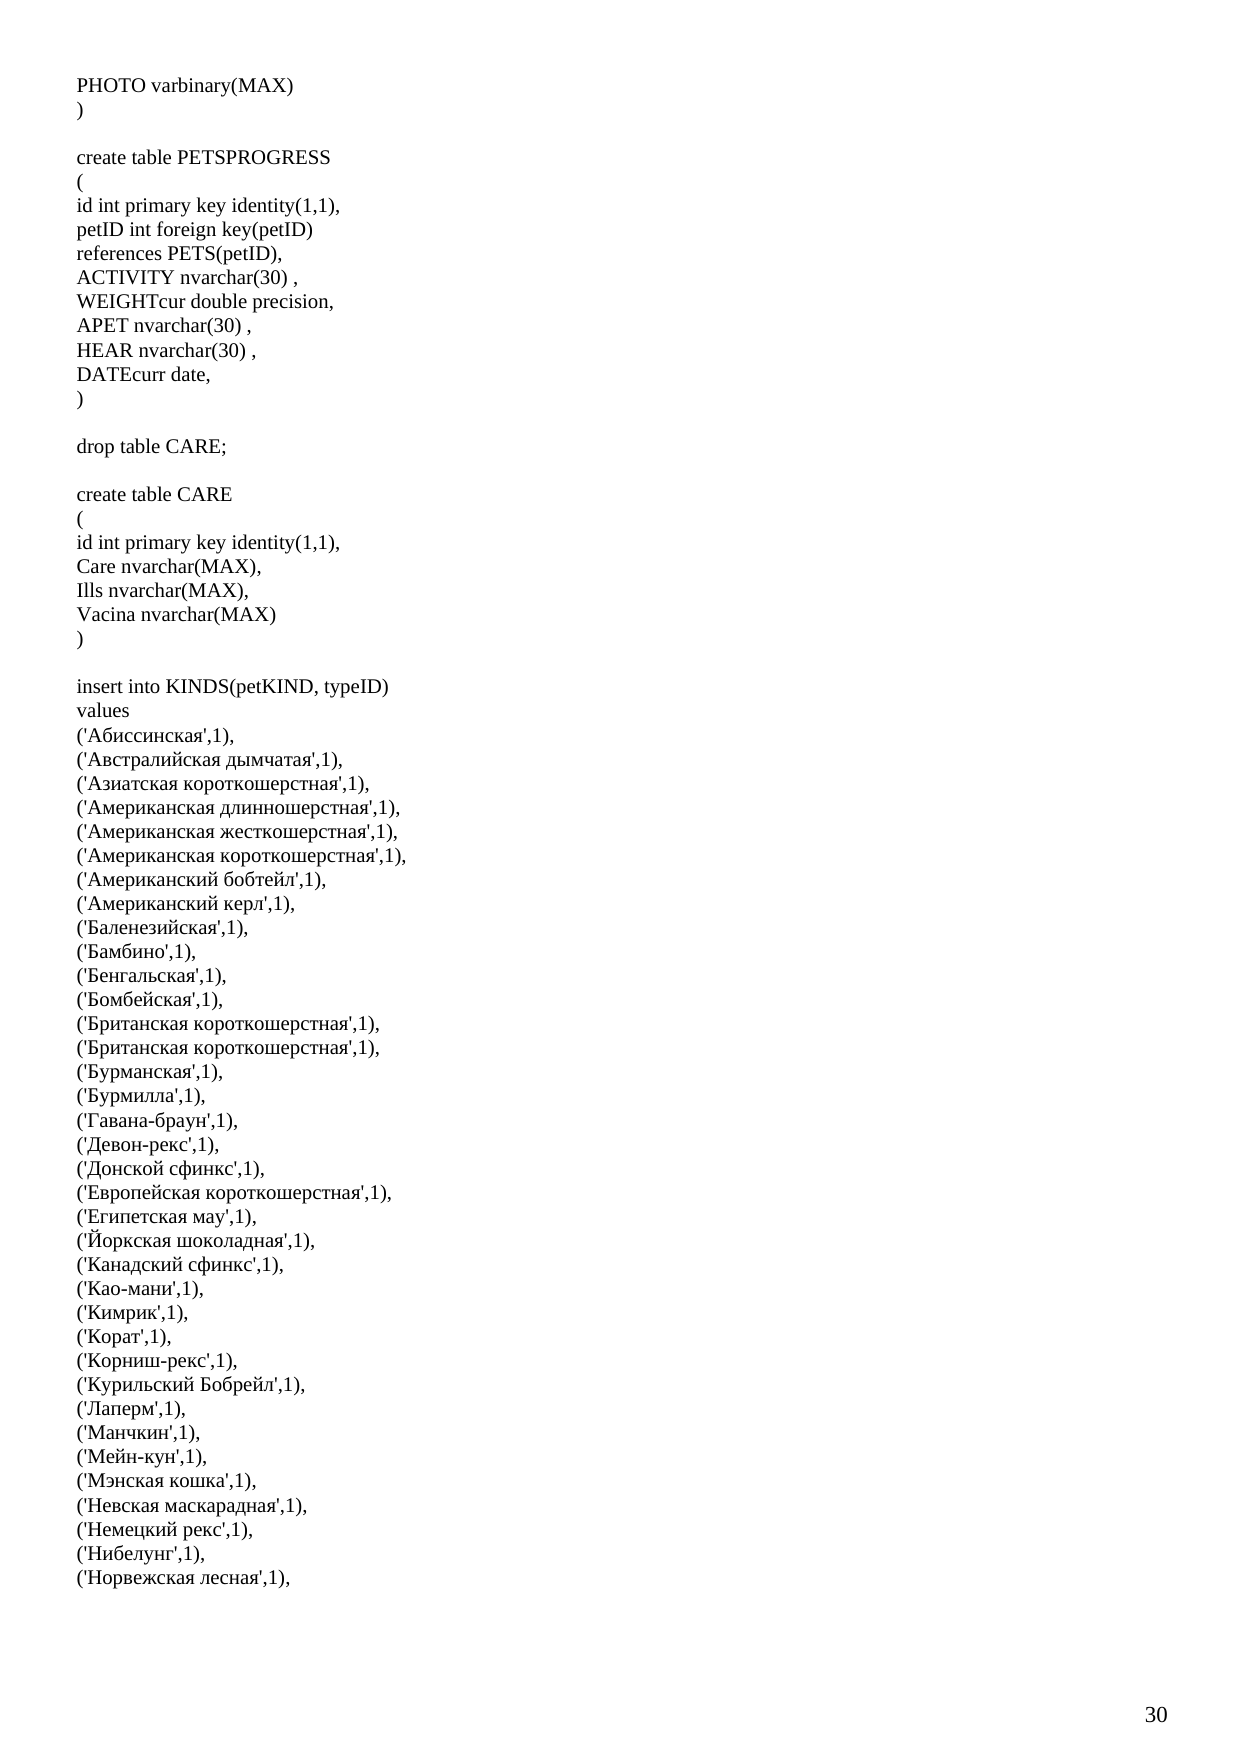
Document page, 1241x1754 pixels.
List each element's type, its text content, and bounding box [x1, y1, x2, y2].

text PHOTO varbinary(MAX) [76, 73, 1167, 97]
text petID int foreign key(petID) [76, 217, 1167, 241]
text Ills nvarchar(MAX), [76, 578, 1167, 602]
text ACTIVITY nvarchar(30) , [76, 265, 1167, 289]
text ('Лаперм',1), [76, 1396, 1167, 1420]
text drop table CARE; [76, 434, 1167, 458]
text ('Невская маскарадная',1), [76, 1492, 1167, 1517]
text ('Абиссинская',1), [76, 722, 1167, 747]
text ( [76, 169, 1167, 193]
text WEIGHTcur double precision, [76, 289, 1167, 313]
text ('Европейская короткошерстная',1), [76, 1180, 1167, 1204]
text ('Бамбино',1), [76, 939, 1167, 963]
text ('Девон-рекс',1), [76, 1132, 1167, 1156]
text ('Йоркская шоколадная',1), [76, 1228, 1167, 1252]
text create table PETSPROGRESS [76, 145, 1167, 169]
text ('Курильский Бобрейл',1), [76, 1372, 1167, 1396]
text ('Нибелунг',1), [76, 1541, 1167, 1565]
text ('Американская жесткошерстная',1), [76, 819, 1167, 843]
text ('Австралийская дымчатая',1), [76, 747, 1167, 771]
text ('Американская короткошерстная',1), [76, 843, 1167, 867]
text ('Мэнская кошка',1), [76, 1468, 1167, 1492]
text ('Египетская мау',1), [76, 1204, 1167, 1228]
text ('Британская короткошерстная',1), [76, 1011, 1167, 1035]
text ( [76, 506, 1167, 530]
text ('Кимрик',1), [76, 1300, 1167, 1324]
text ('Канадский сфинкс',1), [76, 1252, 1167, 1276]
text APET nvarchar(30) , [76, 313, 1167, 337]
text id int primary key identity(1,1), [76, 530, 1167, 554]
text ('Гавана-браун',1), [76, 1107, 1167, 1132]
text ('Британская короткошерстная',1), [76, 1035, 1167, 1059]
text ('Бенгальская',1), [76, 963, 1167, 987]
text ('Американский керл',1), [76, 891, 1167, 915]
text references PETS(petID), [76, 241, 1167, 265]
text ('Американская длинношерстная',1), [76, 795, 1167, 819]
text ('Бурманская',1), [76, 1059, 1167, 1083]
text ('Корниш-рекс',1), [76, 1348, 1167, 1372]
text id int primary key identity(1,1), [76, 193, 1167, 217]
text values [76, 698, 1167, 722]
text ('Бомбейская',1), [76, 987, 1167, 1011]
text ('Американский бобтейл',1), [76, 867, 1167, 891]
text create table CARE [76, 482, 1167, 506]
text ('Норвежская лесная',1), [76, 1565, 1167, 1589]
text ('Донской сфинкс',1), [76, 1156, 1167, 1180]
text ('Бурмилла',1), [76, 1083, 1167, 1107]
text insert into KINDS(petKIND, typeID) [76, 674, 1167, 698]
text HEAR nvarchar(30) , [76, 337, 1167, 362]
text Care nvarchar(MAX), [76, 554, 1167, 578]
text Vacina nvarchar(MAX) [76, 602, 1167, 626]
text ('Баленезийская',1), [76, 915, 1167, 939]
text DATEcurr date, [76, 362, 1167, 386]
text ('Манчкин',1), [76, 1420, 1167, 1444]
text ('Мейн-кун',1), [76, 1444, 1167, 1468]
text ('Корат',1), [76, 1324, 1167, 1348]
text ('Азиатская короткошерстная',1), [76, 771, 1167, 795]
text ('Као-мани',1), [76, 1276, 1167, 1300]
text ) [76, 97, 1167, 121]
text ) [76, 626, 1167, 650]
text ) [76, 386, 1167, 410]
text ('Немецкий рекс',1), [76, 1517, 1167, 1541]
